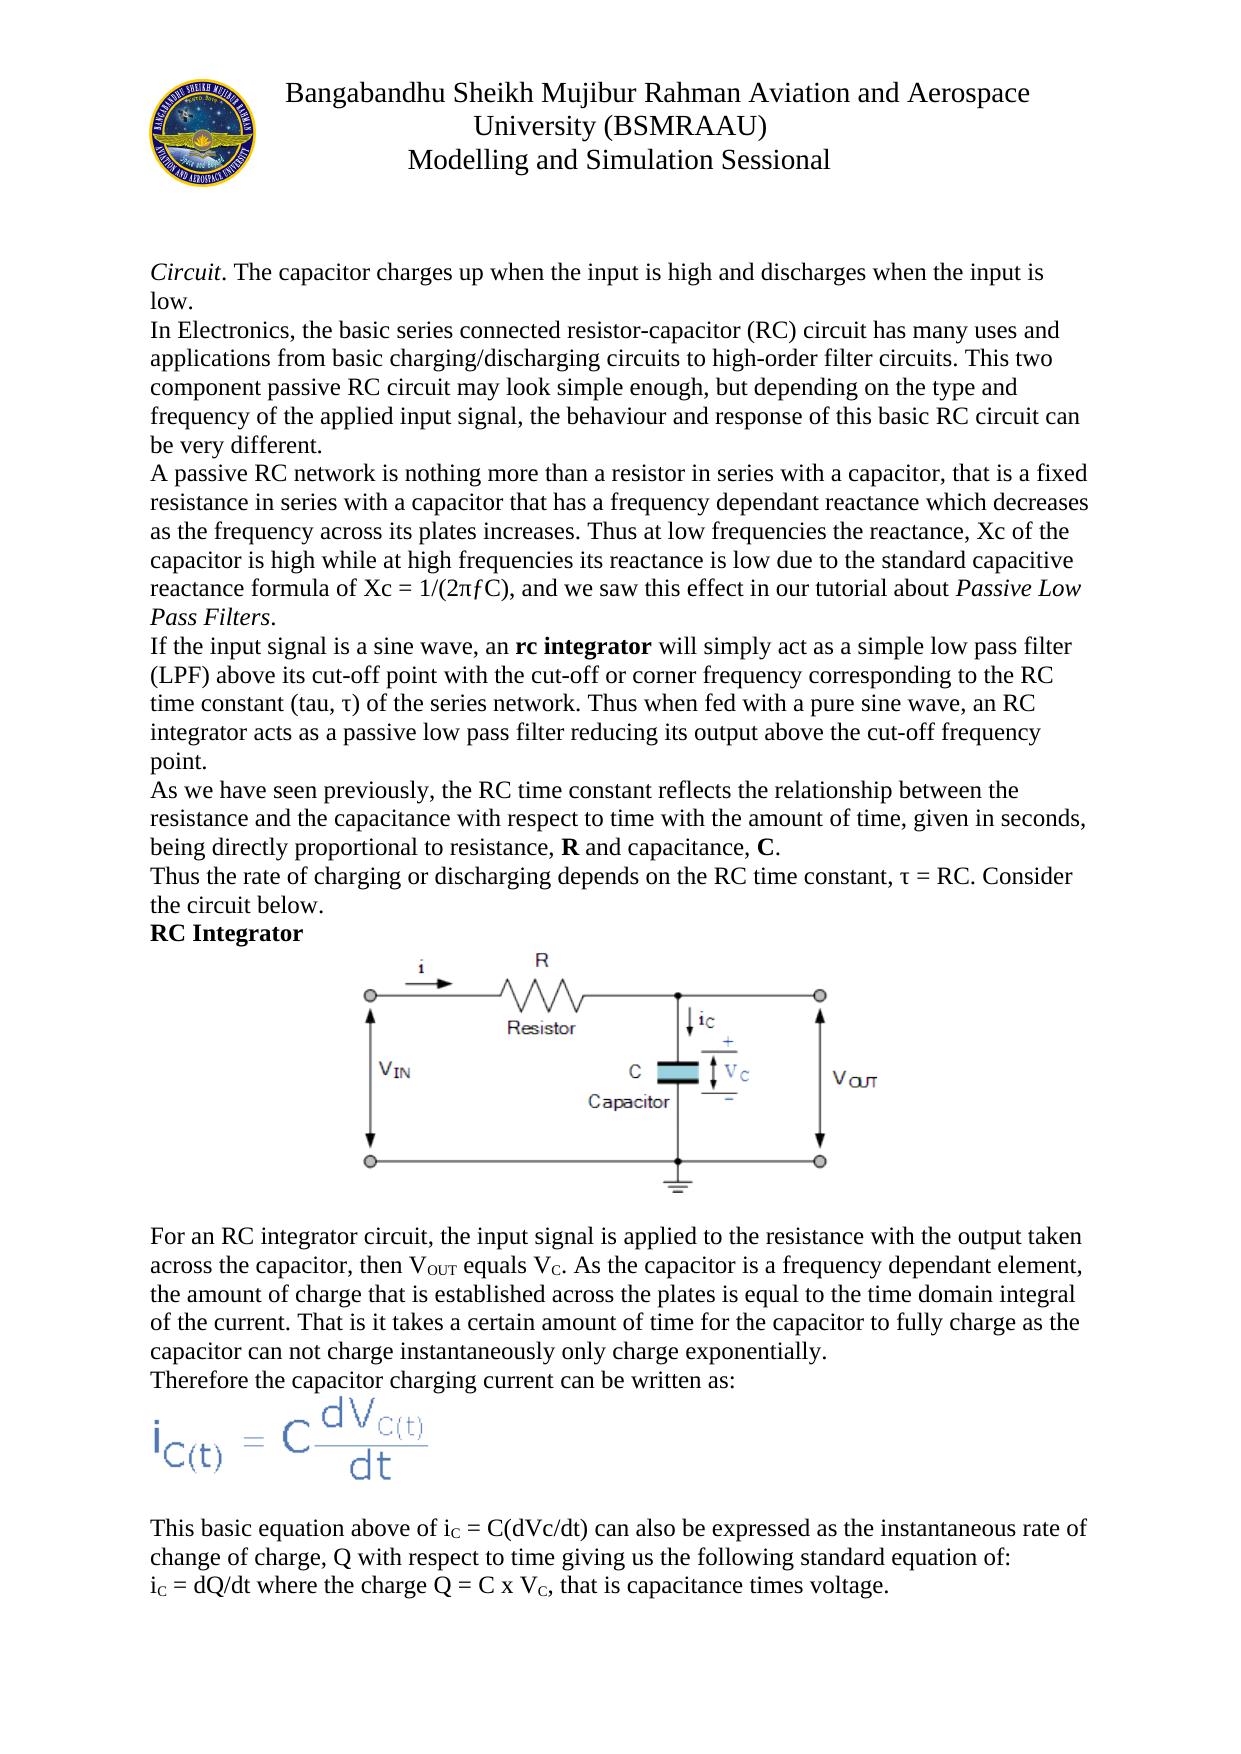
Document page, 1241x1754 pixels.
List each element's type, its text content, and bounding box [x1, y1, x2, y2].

text This basic equation above of iC = C(dVc/dt) can also be expressed as the instantaneous rate of change of charge, Q with respect to time giving us the following standard equation of: iC = dQ/dt where the charge Q = C x VC, that is capacitance times voltage. [150, 1513, 1090, 1599]
picture [363, 947, 878, 1193]
text A passive RC network is nothing more than a resistor in series with a capacitor, that is a fixed resistance in series with a capacitor that has a frequency dependant reactance which decreases as the frequency across its plates increases. Thus at low frequencies the reactance, Xc of the capacitor is high while at high frequencies its reactance is low due to the standard capacitive reactance formula of Xc = 1/(2πƒC), and we saw this effect in our tutorial about Passive Low Pass Filters. [150, 458, 1090, 631]
text Therefore the capacitor charging current can be written as: [150, 1365, 1090, 1394]
text If the input signal is a sine wave, an rc integrator will simply act as a simple low pass filter (LPF) above its cut-off point with the cut-off or corner frequency corresponding to the RC time constant (tau, τ) of the series network. Thus when fed with a pure sine wave, an RC integrator acts as a passive low pass filter reducing its output above the cut-off frequency point. [150, 631, 1090, 775]
picture [149, 79, 256, 187]
picture [150, 1393, 435, 1485]
text For an RC integrator circuit, the input signal is applied to the resistance with the output taken across the capacitor, then VOUT equals VC. As the capacitor is a frequency dependant element, the amount of charge that is established across the plates is equal to the time domain integral of the current. That is it takes a certain amount of time for the capacitor to fully charge as the capacitor can not charge instantaneously only charge exponentially. [150, 1221, 1090, 1365]
text Thus the rate of charging or discharging depends on the RC time constant, τ = RC. Consider the circuit below. [150, 861, 1090, 918]
text In Electronics, the basic series connected resistor-capacitor (RC) circuit has many uses and applications from basic charging/discharging circuits to high-order filter circuits. This two component passive RC circuit may look simple enough, but depending on the type and frequency of the applied input signal, the behaviour and response of this basic RC circuit can be very different. [150, 315, 1090, 458]
text As we have seen previously, the RC time constant reflects the relationship between the resistance and the capacitance with respect to time with the amount of time, given in seconds, being directly proportional to resistance, R and capacitance, C. [150, 775, 1090, 861]
text RC Integrator [150, 918, 1090, 947]
